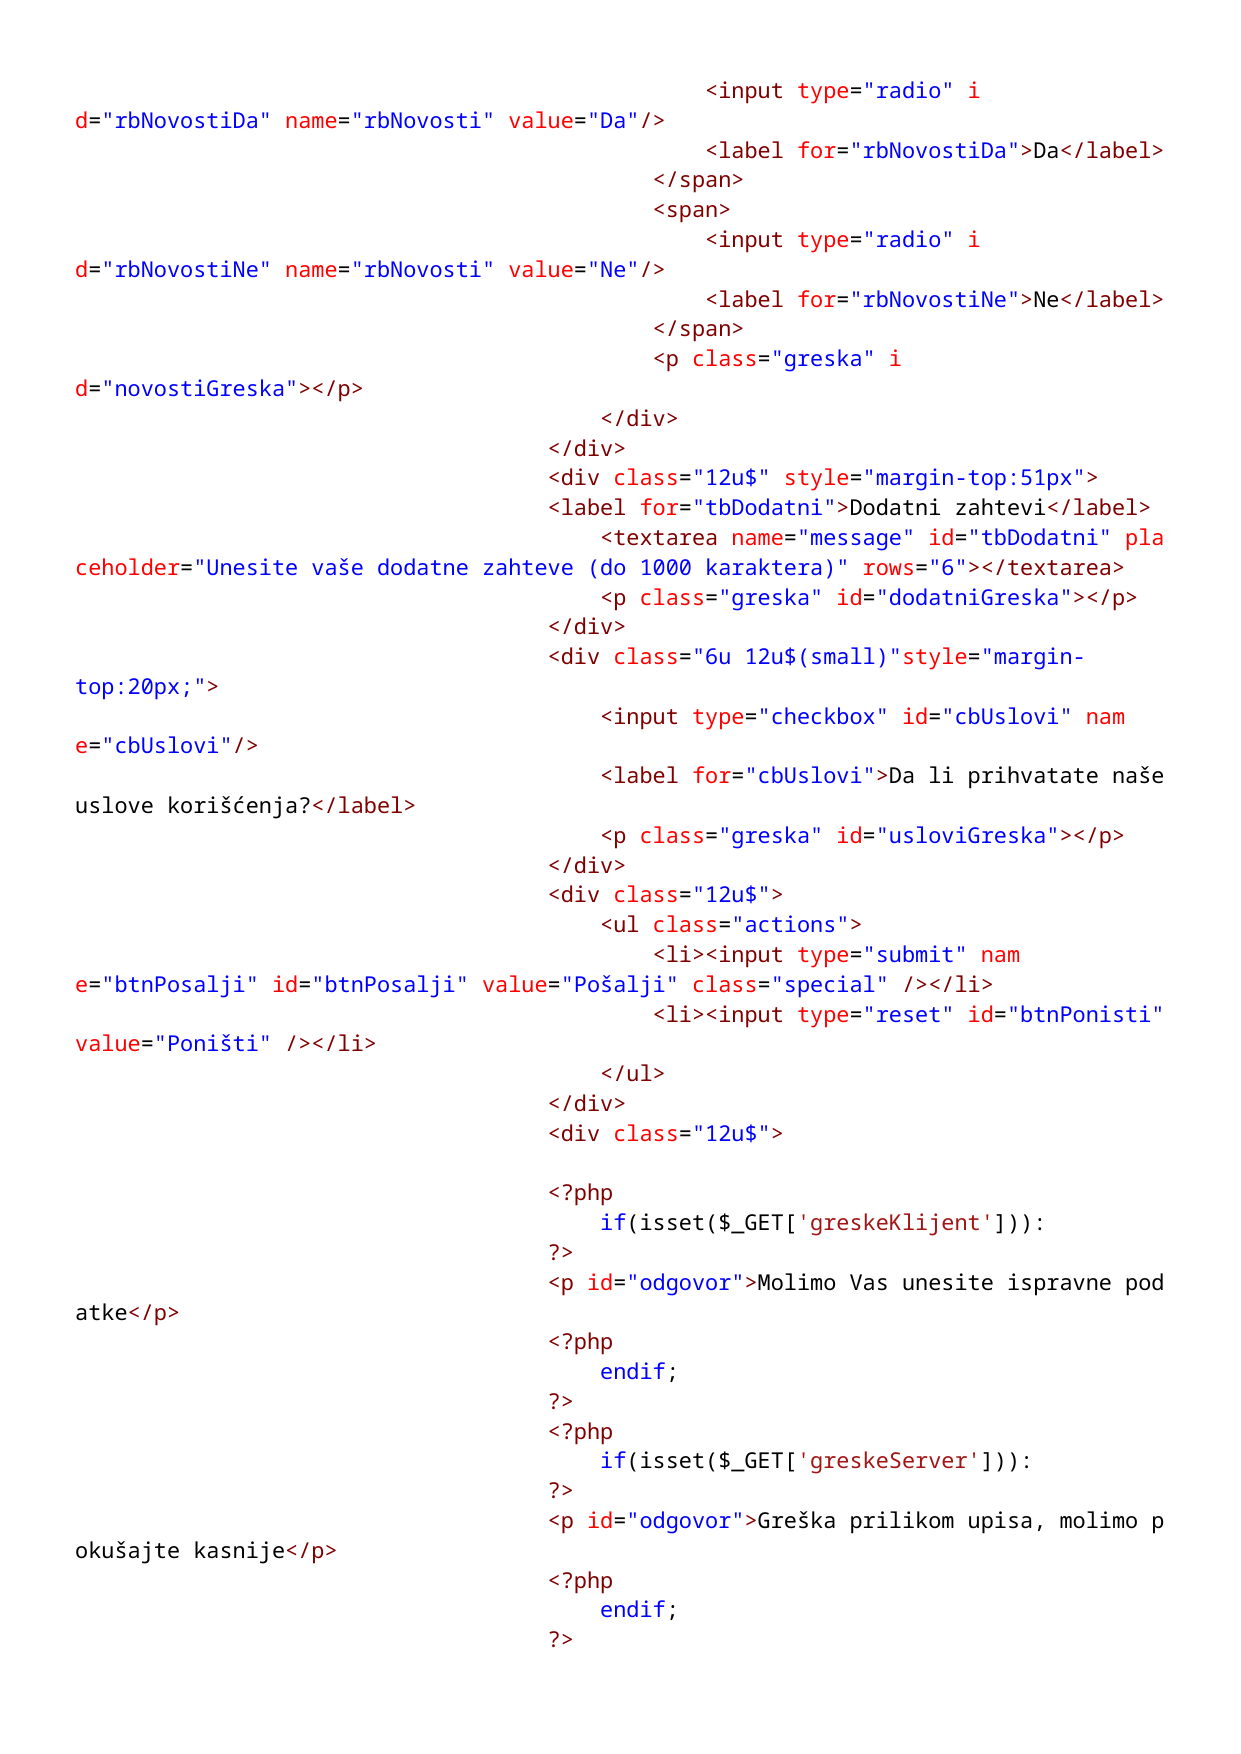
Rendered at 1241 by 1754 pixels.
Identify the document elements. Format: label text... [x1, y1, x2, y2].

text endif; [75, 1356, 1165, 1386]
text </div> [75, 432, 1165, 462]
text </div> [75, 849, 1165, 879]
text </div> [75, 1088, 1165, 1118]
text <?php [75, 1177, 1165, 1207]
text <input type="radio" id="rbNovostiDa" name="rbNovosti" value="Da"/> [75, 75, 1165, 134]
text <div class="12u$"> [75, 1118, 1165, 1147]
text <label for="rbNovostiNe">Ne</label> [75, 283, 1165, 313]
text <ul class="actions"> [75, 909, 1165, 939]
text <p class="greska" id="usloviGreska"></p> [75, 820, 1165, 849]
text ?> [75, 1475, 1165, 1505]
text </div> [75, 403, 1165, 432]
text <li><input type="submit" name="btnPosalji" id="btnPosalji" value="Pošalji" class="special" /></li> [75, 939, 1165, 998]
text <?php [75, 1326, 1165, 1356]
text <div class="6u 12u$(small)"style="margin-top:20px;"> [75, 641, 1165, 701]
text <label for="cbUslovi">Da li prihvatate naše uslove korišćenja?</label> [75, 760, 1165, 820]
text </span> [75, 164, 1165, 194]
text ?> [75, 1386, 1165, 1416]
text <textarea name="message" id="tbDodatni" placeholder="Unesite vaše dodatne zahteve (do 1000 karaktera)" rows="6"></textarea> [75, 522, 1165, 581]
text ?> [75, 1624, 1165, 1654]
text <?php [75, 1564, 1165, 1594]
text ?> [75, 1237, 1165, 1267]
text endif; [75, 1594, 1165, 1624]
text <p id="odgovor">Molimo Vas unesite ispravne podatke</p> [75, 1267, 1165, 1326]
text </div> [75, 611, 1165, 641]
text </ul> [75, 1058, 1165, 1088]
text <p class="greska" id="novostiGreska"></p> [75, 343, 1165, 403]
text </span> [75, 313, 1165, 343]
text <label for="tbDodatni">Dodatni zahtevi</label> [75, 492, 1165, 522]
text <div class="12u$"> [75, 879, 1165, 909]
text <input type="checkbox" id="cbUslovi" name="cbUslovi"/> [75, 701, 1165, 760]
text <li><input type="reset" id="btnPonisti" value="Poništi" /></li> [75, 998, 1165, 1058]
text <span> [75, 194, 1165, 224]
text <p id="odgovor">Greška prilikom upisa, molimo pokušajte kasnije</p> [75, 1505, 1165, 1564]
text <label for="rbNovostiDa">Da</label> [75, 134, 1165, 164]
text <?php [75, 1416, 1165, 1445]
text if(isset($_GET['greskeServer'])): [75, 1445, 1165, 1475]
text <div class="12u$" style="margin-top:51px"> [75, 462, 1165, 492]
text <input type="radio" id="rbNovostiNe" name="rbNovosti" value="Ne"/> [75, 224, 1165, 283]
text if(isset($_GET['greskeKlijent'])): [75, 1207, 1165, 1237]
text <p class="greska" id="dodatniGreska"></p> [75, 581, 1165, 611]
